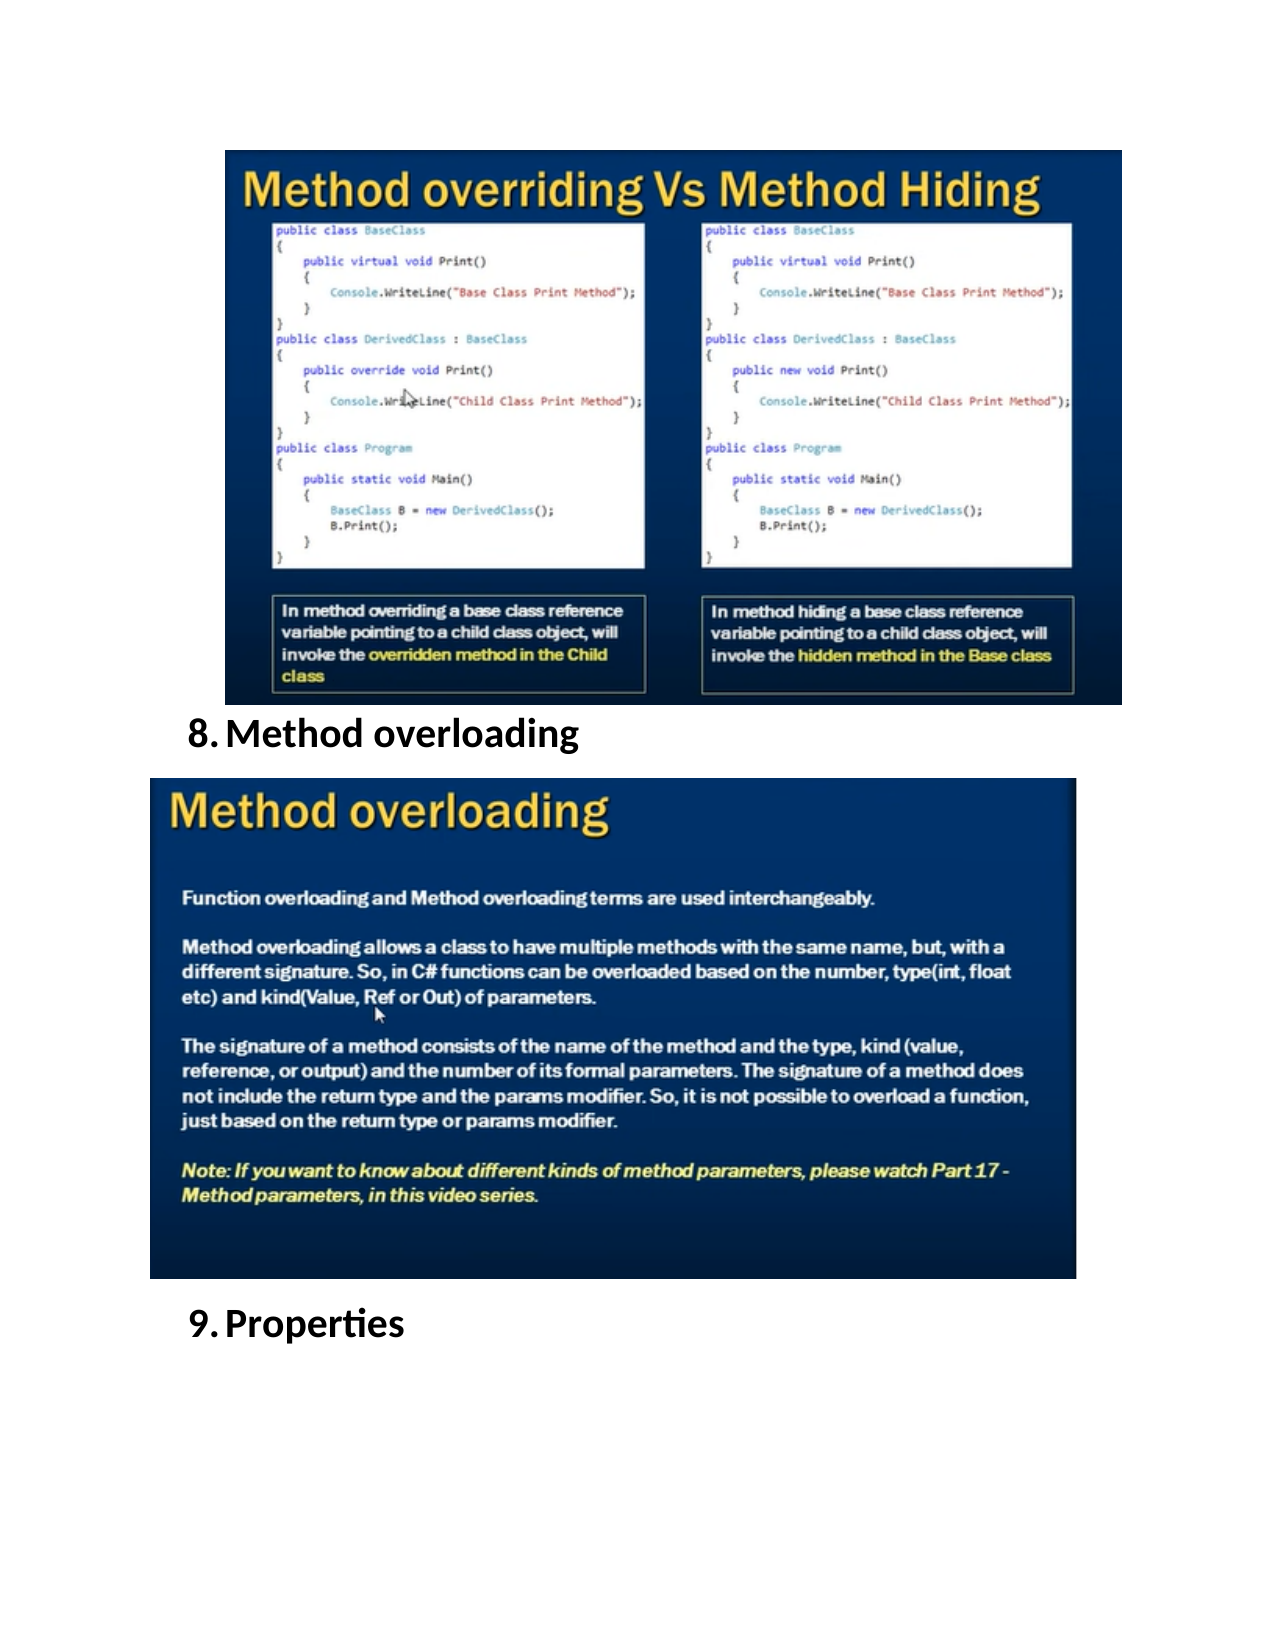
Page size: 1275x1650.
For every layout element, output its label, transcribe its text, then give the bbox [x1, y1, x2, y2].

picture [150, 778, 1077, 1279]
list Method overloading [187, 707, 1125, 758]
picture [225, 150, 1122, 705]
list Properties [187, 1297, 1125, 1348]
